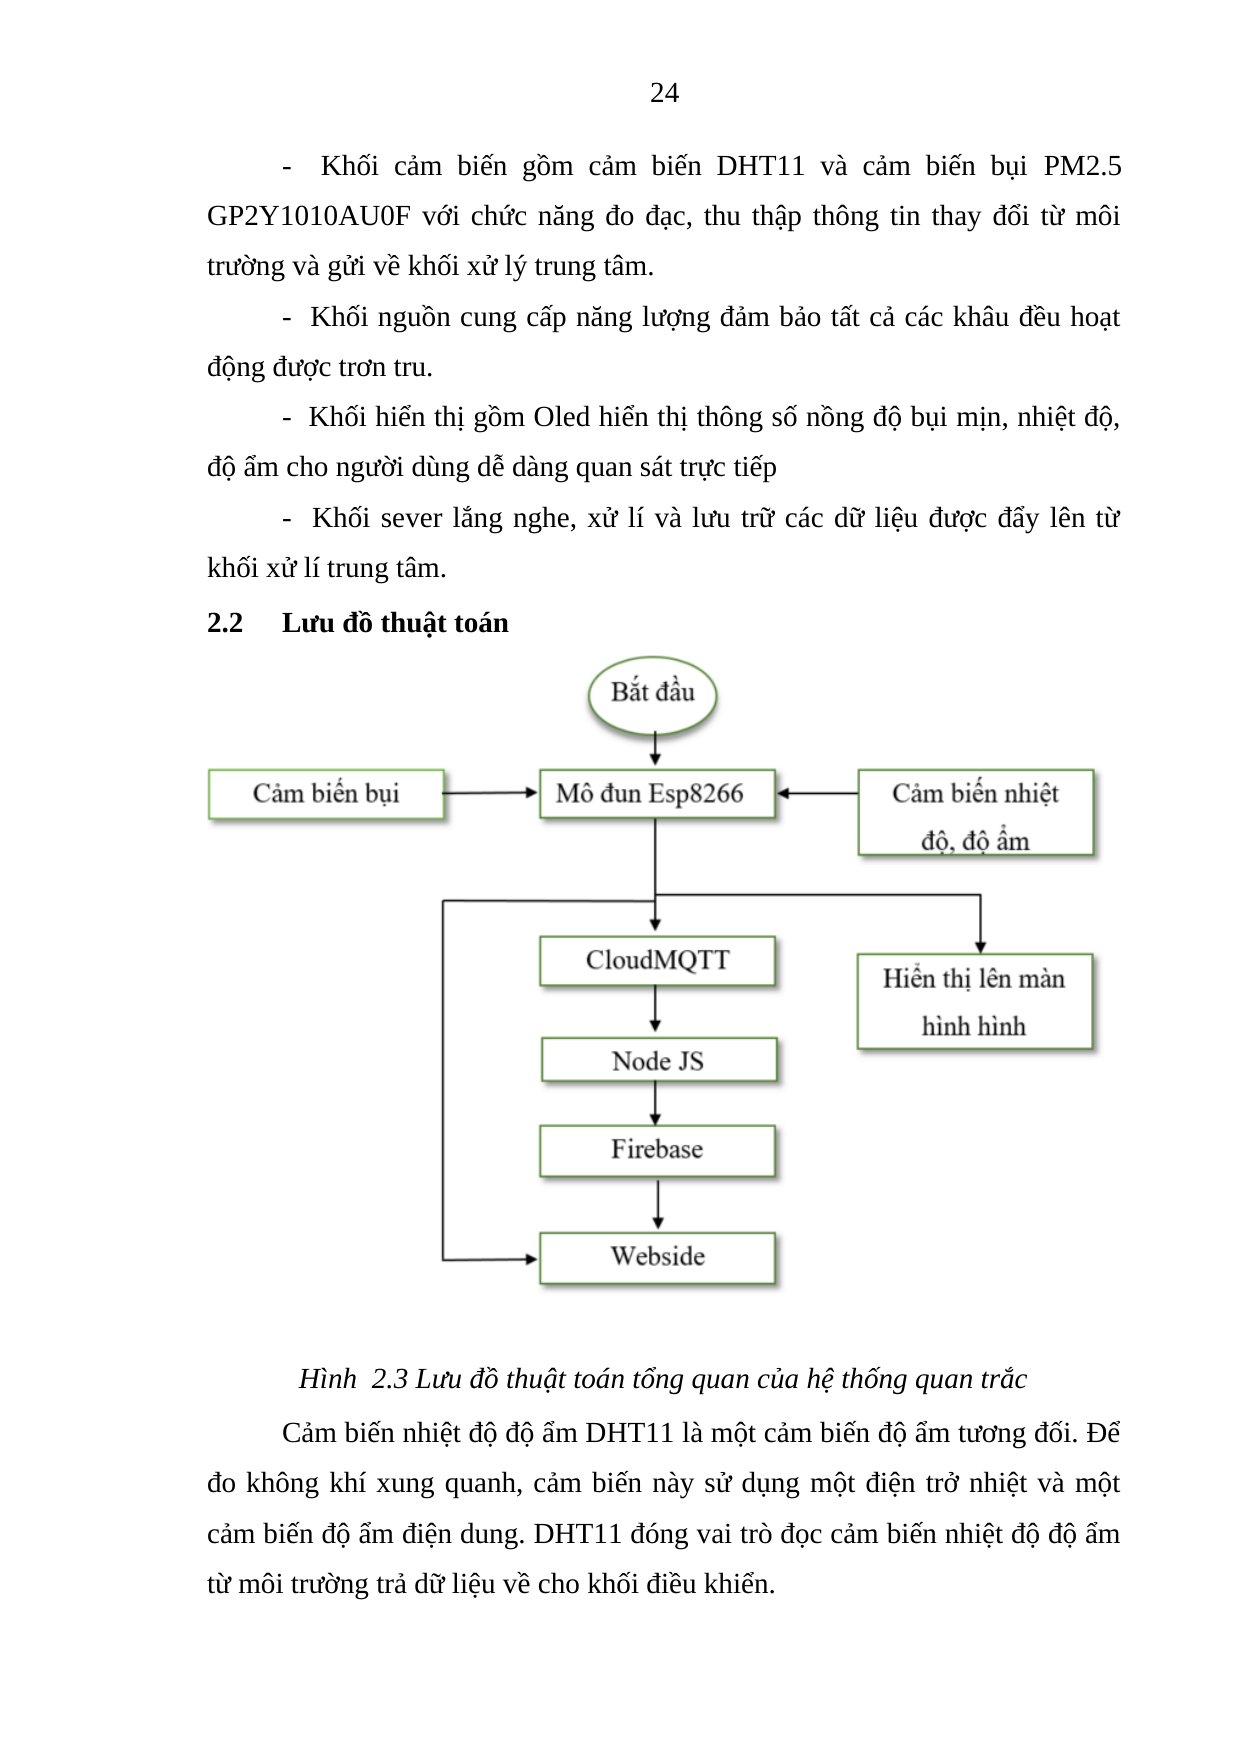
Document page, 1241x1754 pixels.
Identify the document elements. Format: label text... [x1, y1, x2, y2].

picture [206, 655, 1123, 1328]
text Cảm biến nhiệt độ độ ẩm DHT11 là một cảm biến độ ẩm tương đối. Để đo không khí xung quanh, cảm biến này sử dụng một điện trở nhiệt và một cảm biến độ ẩm điện dung. DHT11 đóng vai trò đọc cảm biến nhiệt độ độ ẩm từ môi trường trả dữ liệu về cho khối điều khiển. [207, 1415, 1122, 1599]
text - Khối sever lắng nghe, xử lí và lưu trữ các dữ liệu được đẩy lên từ khối xử lí trung tâm. [207, 500, 1122, 584]
text - Khối cảm biến gồm cảm biến DHT11 và cảm biến bụi PM2.5 GP2Y1010AU0F với chức năng đo đạc, thu thập thông tin thay đổi từ môi trường và gửi về khối xử lý trung tâm. [207, 148, 1122, 282]
text - Khối nguồn cung cấp năng lượng đảm bảo tất cả các khâu đều hoạt động được trơn tru. [207, 299, 1122, 382]
subtitle Lưu đồ thuật toán [207, 605, 1122, 638]
text - Khối hiển thị gồm Oled hiển thị thông số nồng độ bụi mịn, nhiệt độ, độ ẩm cho người dùng dễ dàng quan sát trực tiếp [207, 399, 1122, 483]
